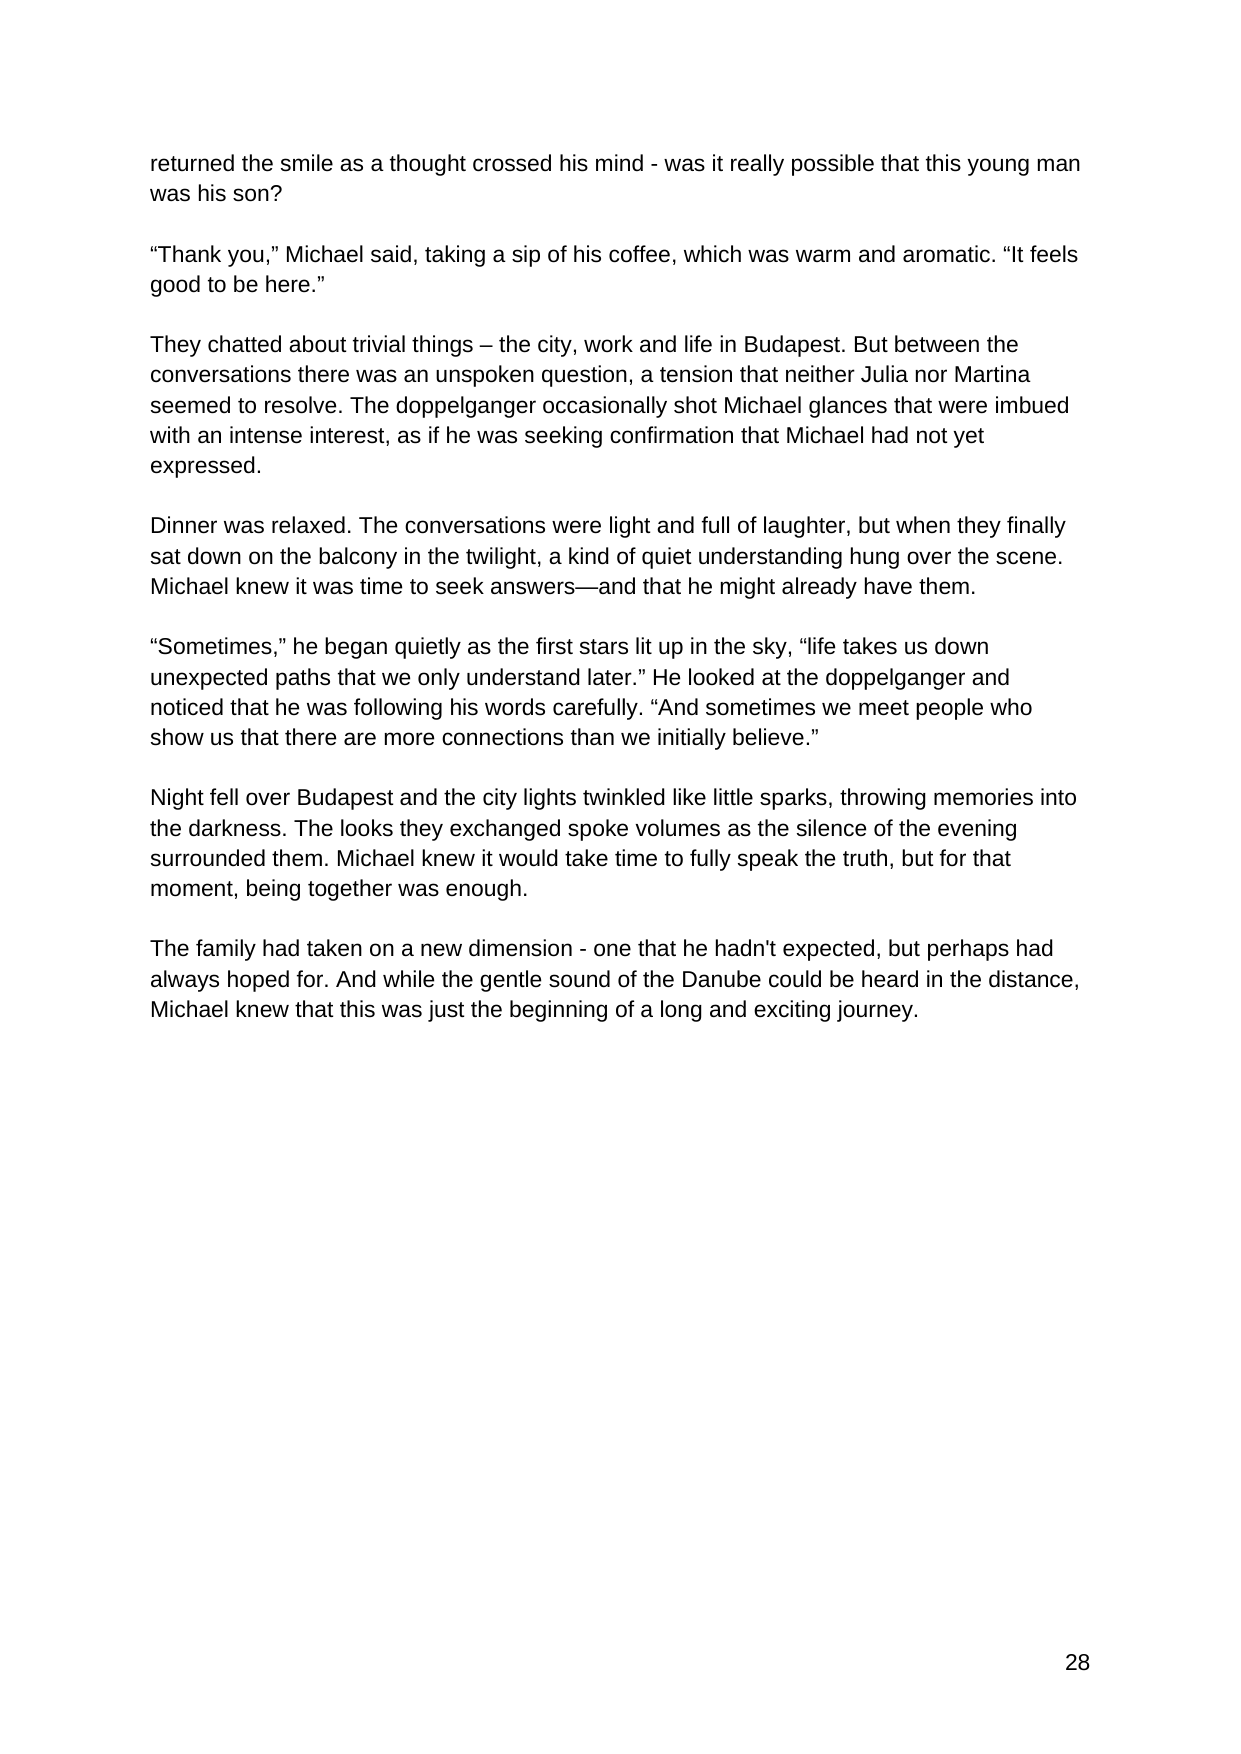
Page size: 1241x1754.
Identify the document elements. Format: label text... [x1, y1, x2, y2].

text Dinner was relaxed. The conversations were light and full of laughter, but when they finally sat down on the balcony in the twilight, a kind of quiet understanding hung over the scene. Michael knew it was time to seek answers—and that he might already have them. [150, 512, 1090, 599]
text The family had taken on a new dimension - one that he hadn't expected, but perhaps had always hoped for. And while the gentle sound of the Danube could be heard in the distance, Michael knew that this was just the beginning of a long and exciting journey. [150, 935, 1090, 1022]
text Night fell over Budapest and the city lights twinkled like little sparks, throwing memories into the darkness. The looks they exchanged spoke volumes as the silence of the evening surrounded them. Michael knew it would take time to fully speak the truth, but for that moment, being together was enough. [150, 784, 1090, 901]
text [150, 150, 1090, 207]
text “Thank you,” Michael said, taking a sip of his coffee, which was warm and aromatic. “It feels good to be here.” [150, 241, 1090, 297]
text They chatted about trivial things – the city, work and life in Budapest. But between the conversations there was an unspoken question, a tension that neither Julia nor Martina seemed to resolve. The doppelganger occasionally shot Michael glances that were imbued with an intense interest, as if he was seeking confirmation that Michael had not yet expressed. [150, 331, 1090, 478]
text “Sometimes,” he began quietly as the first stars lit up in the sky, “life takes us down unexpected paths that we only understand later.” He looked at the doppelganger and noticed that he was following his words carefully. “And sometimes we meet people who show us that there are more connections than we initially believe.” [150, 633, 1090, 750]
